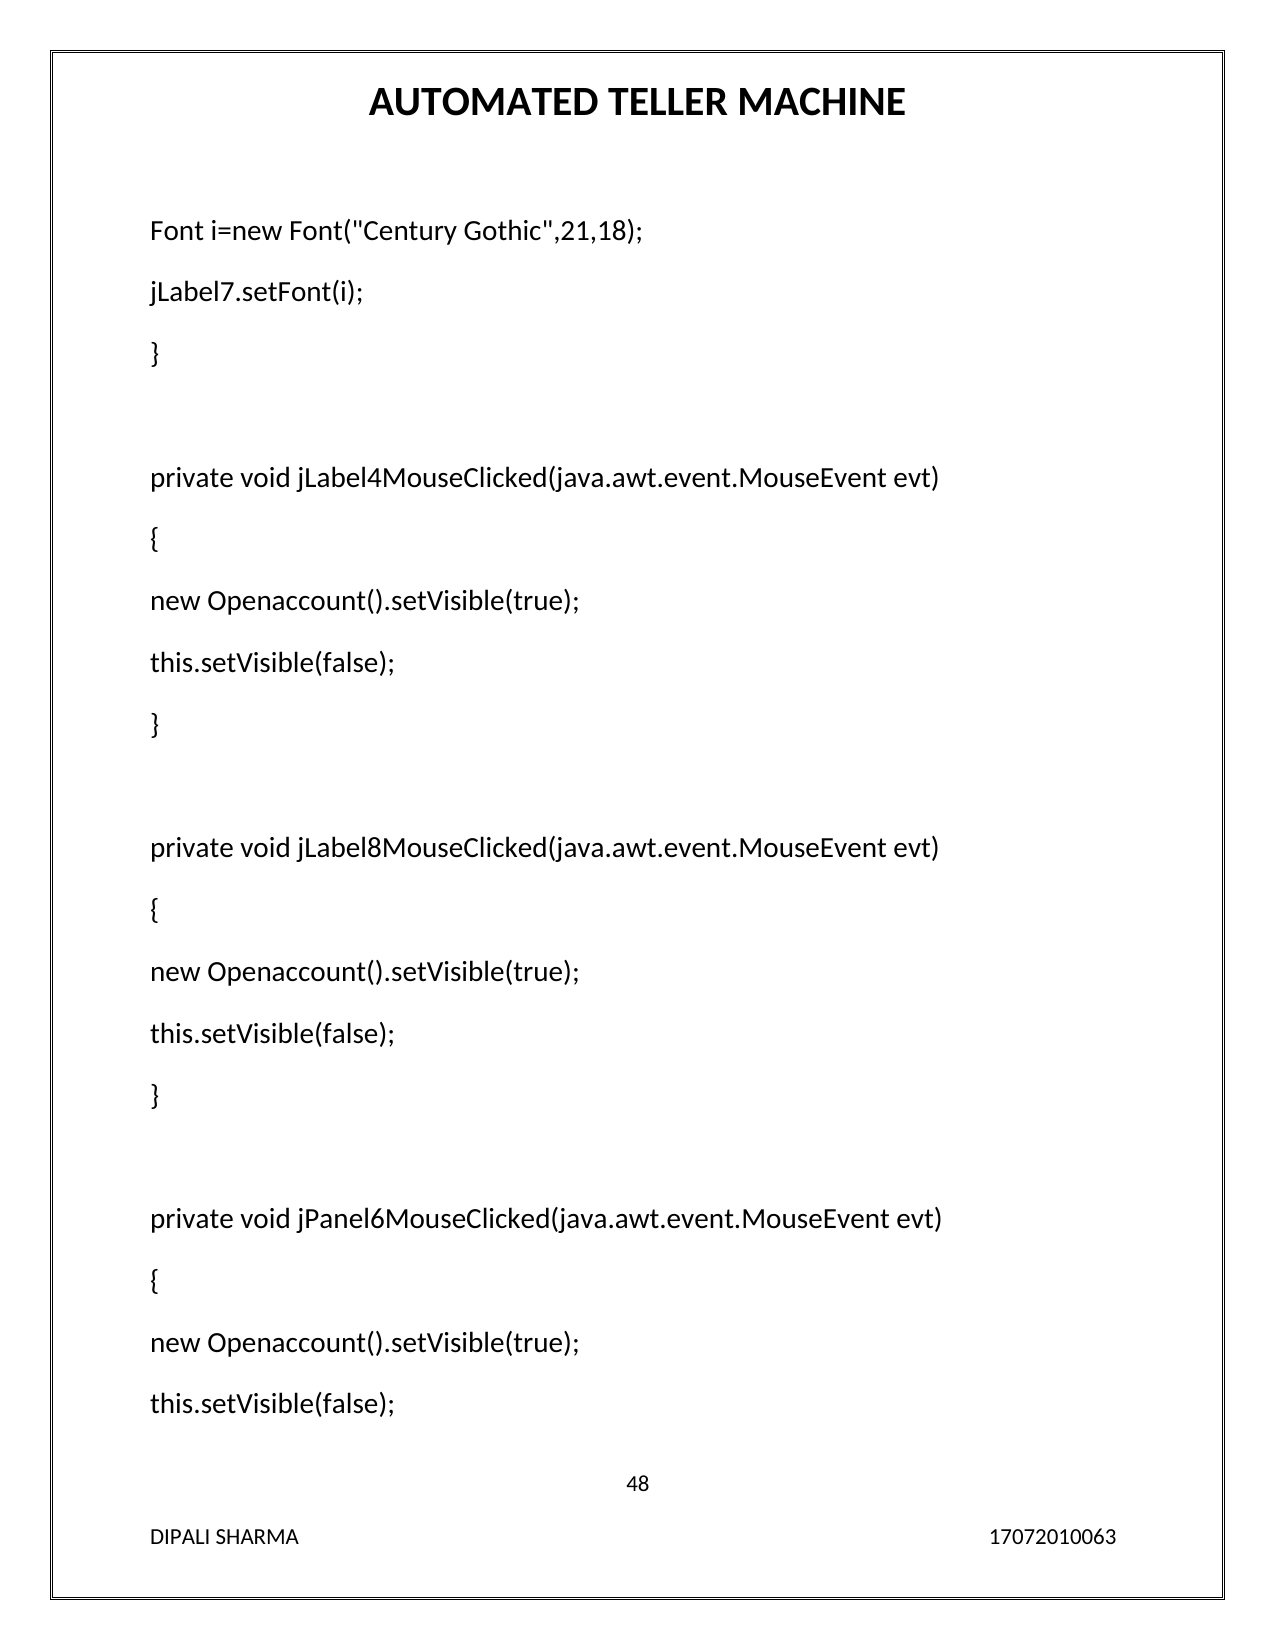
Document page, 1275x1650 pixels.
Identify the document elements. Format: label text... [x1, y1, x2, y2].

text private void jLabel4MouseClicked(java.awt.event.MouseEvent evt) [150, 459, 1125, 494]
text this.setVisible(false); [150, 644, 1125, 680]
text } [150, 335, 1125, 371]
text } [150, 706, 1125, 742]
text } [150, 1077, 1125, 1112]
text private void jPanel6MouseClicked(java.awt.event.MouseEvent evt) [150, 1200, 1125, 1236]
text { [150, 891, 1125, 927]
text this.setVisible(false); [150, 1385, 1125, 1421]
text this.setVisible(false); [150, 1015, 1125, 1050]
text new Openaccount().setVisible(true); [150, 582, 1125, 618]
text { [150, 1262, 1125, 1297]
text Font i=new Font("Century Gothic",21,18); [150, 212, 1125, 247]
text jLabel7.setFont(i); [150, 273, 1125, 309]
text new Openaccount().setVisible(true); [150, 953, 1125, 989]
text { [150, 521, 1125, 556]
text new Openaccount().setVisible(true); [150, 1324, 1125, 1359]
text private void jLabel8MouseClicked(java.awt.event.MouseEvent evt) [150, 829, 1125, 865]
